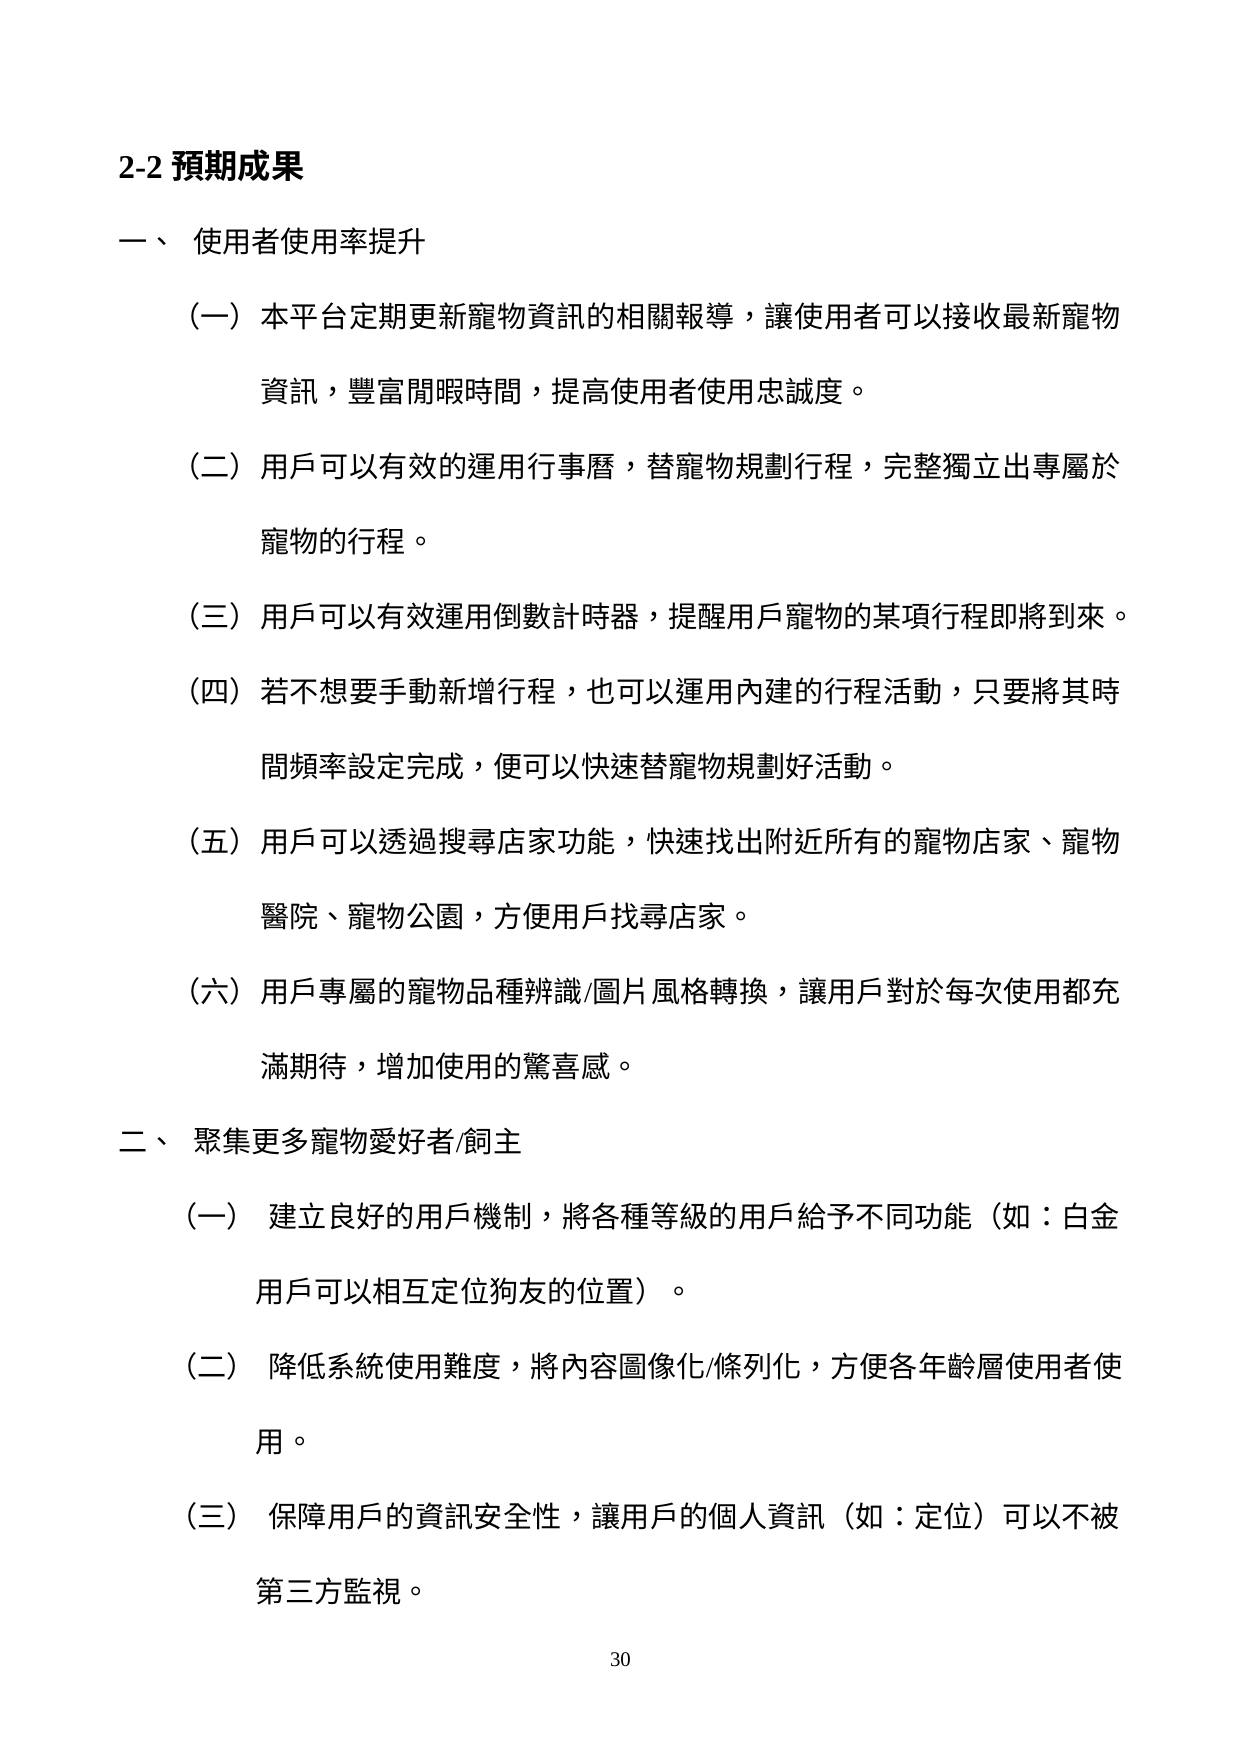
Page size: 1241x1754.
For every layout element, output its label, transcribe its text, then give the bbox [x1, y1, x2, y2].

subtitle 2-2 預期成果 [118, 127, 1122, 202]
list 降低系統使用難度，將內容圖像化/條列化，方便各年齡層使用者使用。 [168, 1327, 1122, 1477]
list 聚集更多寵物愛好者/飼主 [118, 1102, 1122, 1177]
list 使用者使用率提升 [118, 202, 1122, 277]
list 用戶可以有效運用倒數計時器，提醒用戶寵物的某項行程即將到來。 [171, 577, 1122, 652]
list 建立良好的用戶機制，將各種等級的用戶給予不同功能（如：白金用戶可以相互定位狗友的位置）。 [168, 1177, 1122, 1327]
list 用戶專屬的寵物品種辨識/圖片風格轉換，讓用戶對於每次使用都充滿期待，增加使用的驚喜感。 [171, 952, 1122, 1102]
list 本平台定期更新寵物資訊的相關報導，讓使用者可以接收最新寵物資訊，豐富閒暇時間，提高使用者使用忠誠度。 [171, 277, 1122, 427]
list 保障用戶的資訊安全性，讓用戶的個人資訊（如：定位）可以不被第三方監視。 [168, 1477, 1122, 1627]
list 若不想要手動新增行程，也可以運用內建的行程活動，只要將其時間頻率設定完成，便可以快速替寵物規劃好活動。 [171, 652, 1122, 802]
list 用戶可以透過搜尋店家功能，快速找出附近所有的寵物店家、寵物醫院、寵物公園，方便用戶找尋店家。 [171, 802, 1122, 952]
list 用戶可以有效的運用行事曆，替寵物規劃行程，完整獨立出專屬於寵物的行程。 [171, 427, 1122, 577]
